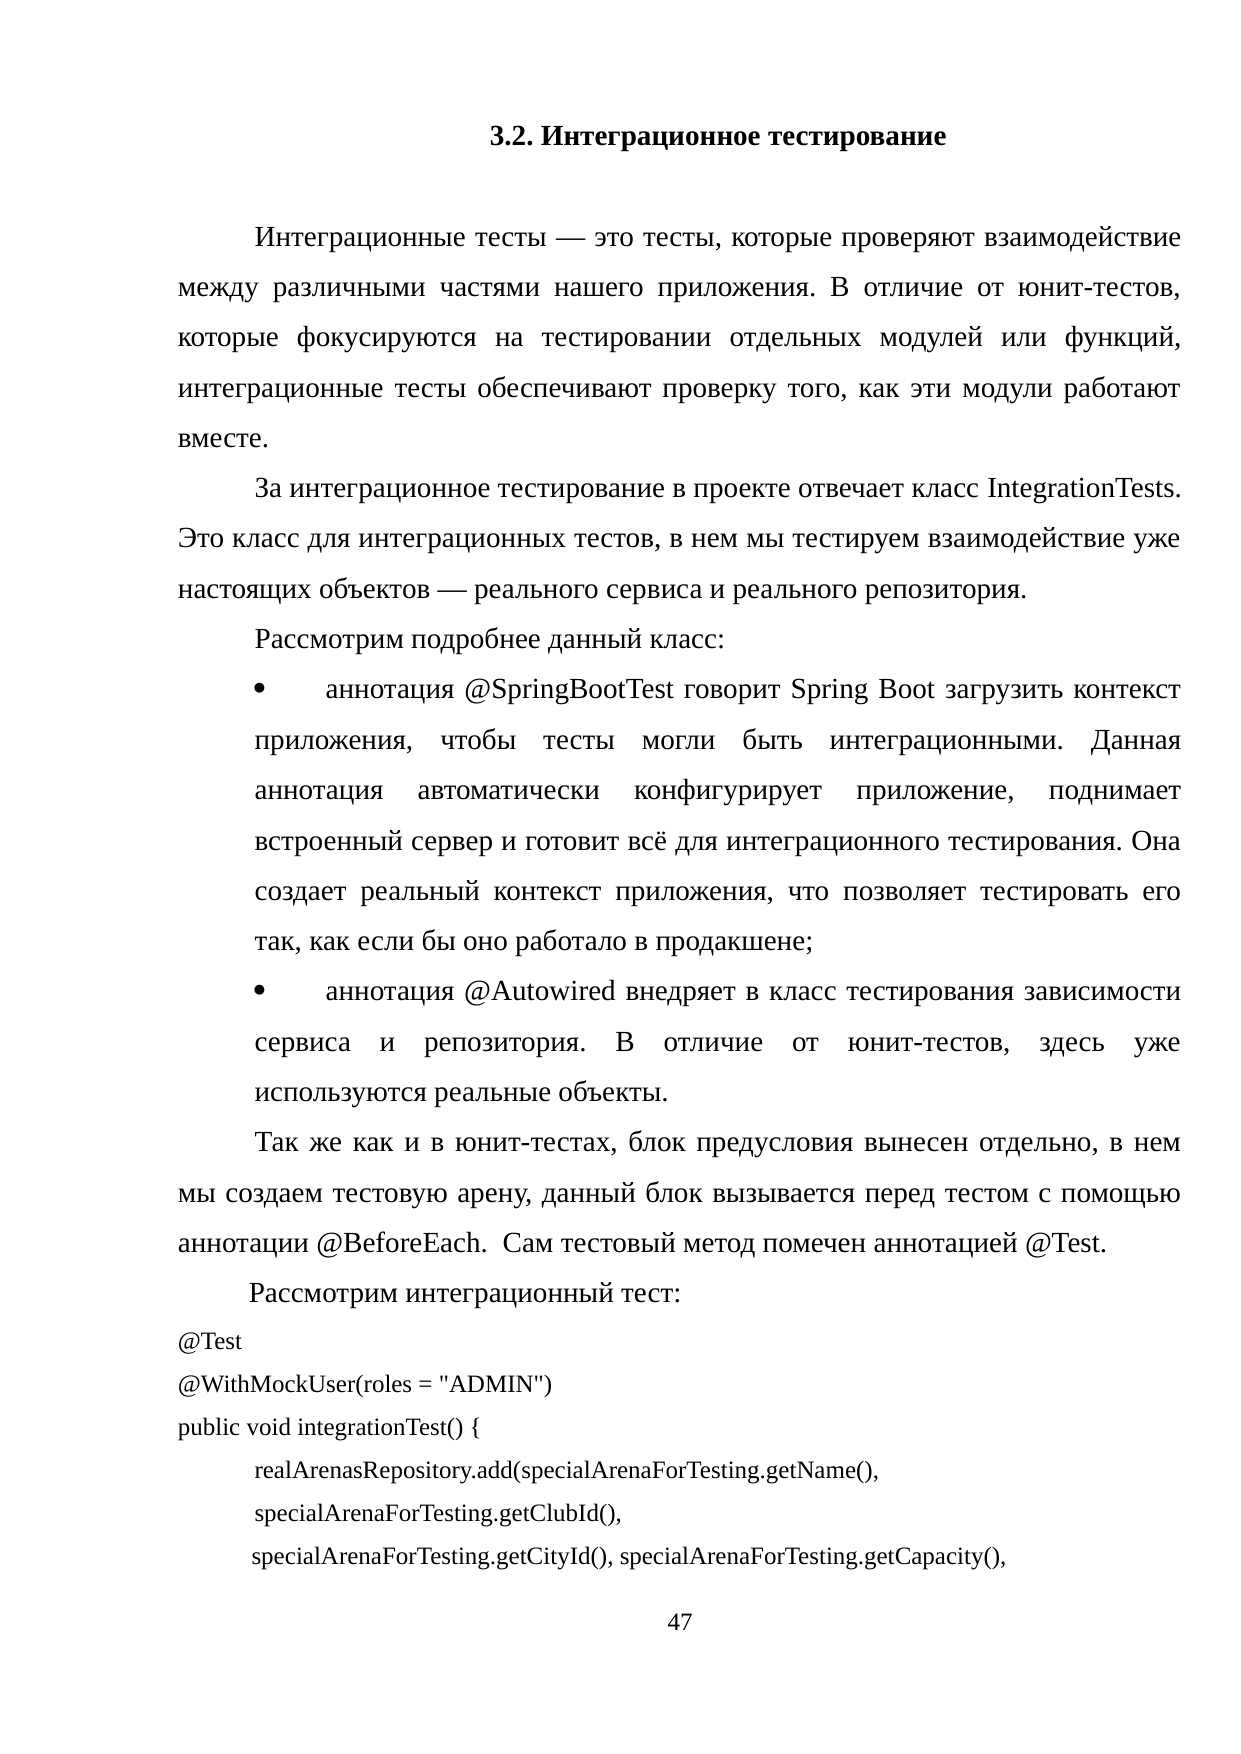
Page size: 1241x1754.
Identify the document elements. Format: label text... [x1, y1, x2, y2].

text @Test [178, 1326, 1182, 1354]
text Интеграционные тесты — это тесты, которые проверяют взаимодействие между различными частями нашего приложения. В отличие от юнит-тестов, которые фокусируются на тестировании отдельных модулей или функций, интеграционные тесты обеспечивают проверку того, как эти модули работают вместе. [178, 219, 1182, 453]
text public void integrationTest() { [178, 1412, 1182, 1441]
text @WithMockUser(roles = "ADMIN") [178, 1369, 1182, 1398]
list аннотация @Autowired внедряет в класс тестирования зависимости сервиса и репозитория. В отличие от юнит-тестов, здесь уже используются реальные объекты. [254, 973, 1182, 1108]
text specialArenaForTesting.getCityId(), specialArenaForTesting.getCapacity(), [178, 1541, 1182, 1570]
text 3.2. Интеграционное тестирование [178, 118, 1182, 152]
list аннотация @SpringBootTest говорит Spring Boot загрузить контекст приложения, чтобы тесты могли быть интеграционными. Данная аннотация автоматически конфигурирует приложение, поднимает встроенный сервер и готовит всё для интеграционного тестирования. Она создает реальный контекст приложения, что позволяет тестировать его так, как если бы оно работало в продакшене; [254, 672, 1182, 957]
text Рассмотрим подробнее данный класс: [178, 621, 1182, 655]
text Рассмотрим интеграционный тест: [178, 1276, 1182, 1309]
text Так же как и в юнит-тестах, блок предусловия вынесен отдельно, в нем мы создаем тестовую арену, данный блок вызывается перед тестом с помощью аннотации @BeforeEach. Сам тестовый метод помечен аннотацией @Test. [178, 1124, 1182, 1259]
text За интеграционное тестирование в проекте отвечает класс IntegrationTests. Это класс для интеграционных тестов, в нем мы тестируем взаимодействие уже настоящих объектов — реального сервиса и реального репозитория. [178, 470, 1182, 604]
text realArenasRepository.add(specialArenaForTesting.getName(), specialArenaForTesting.getClubId(), [178, 1455, 1182, 1527]
